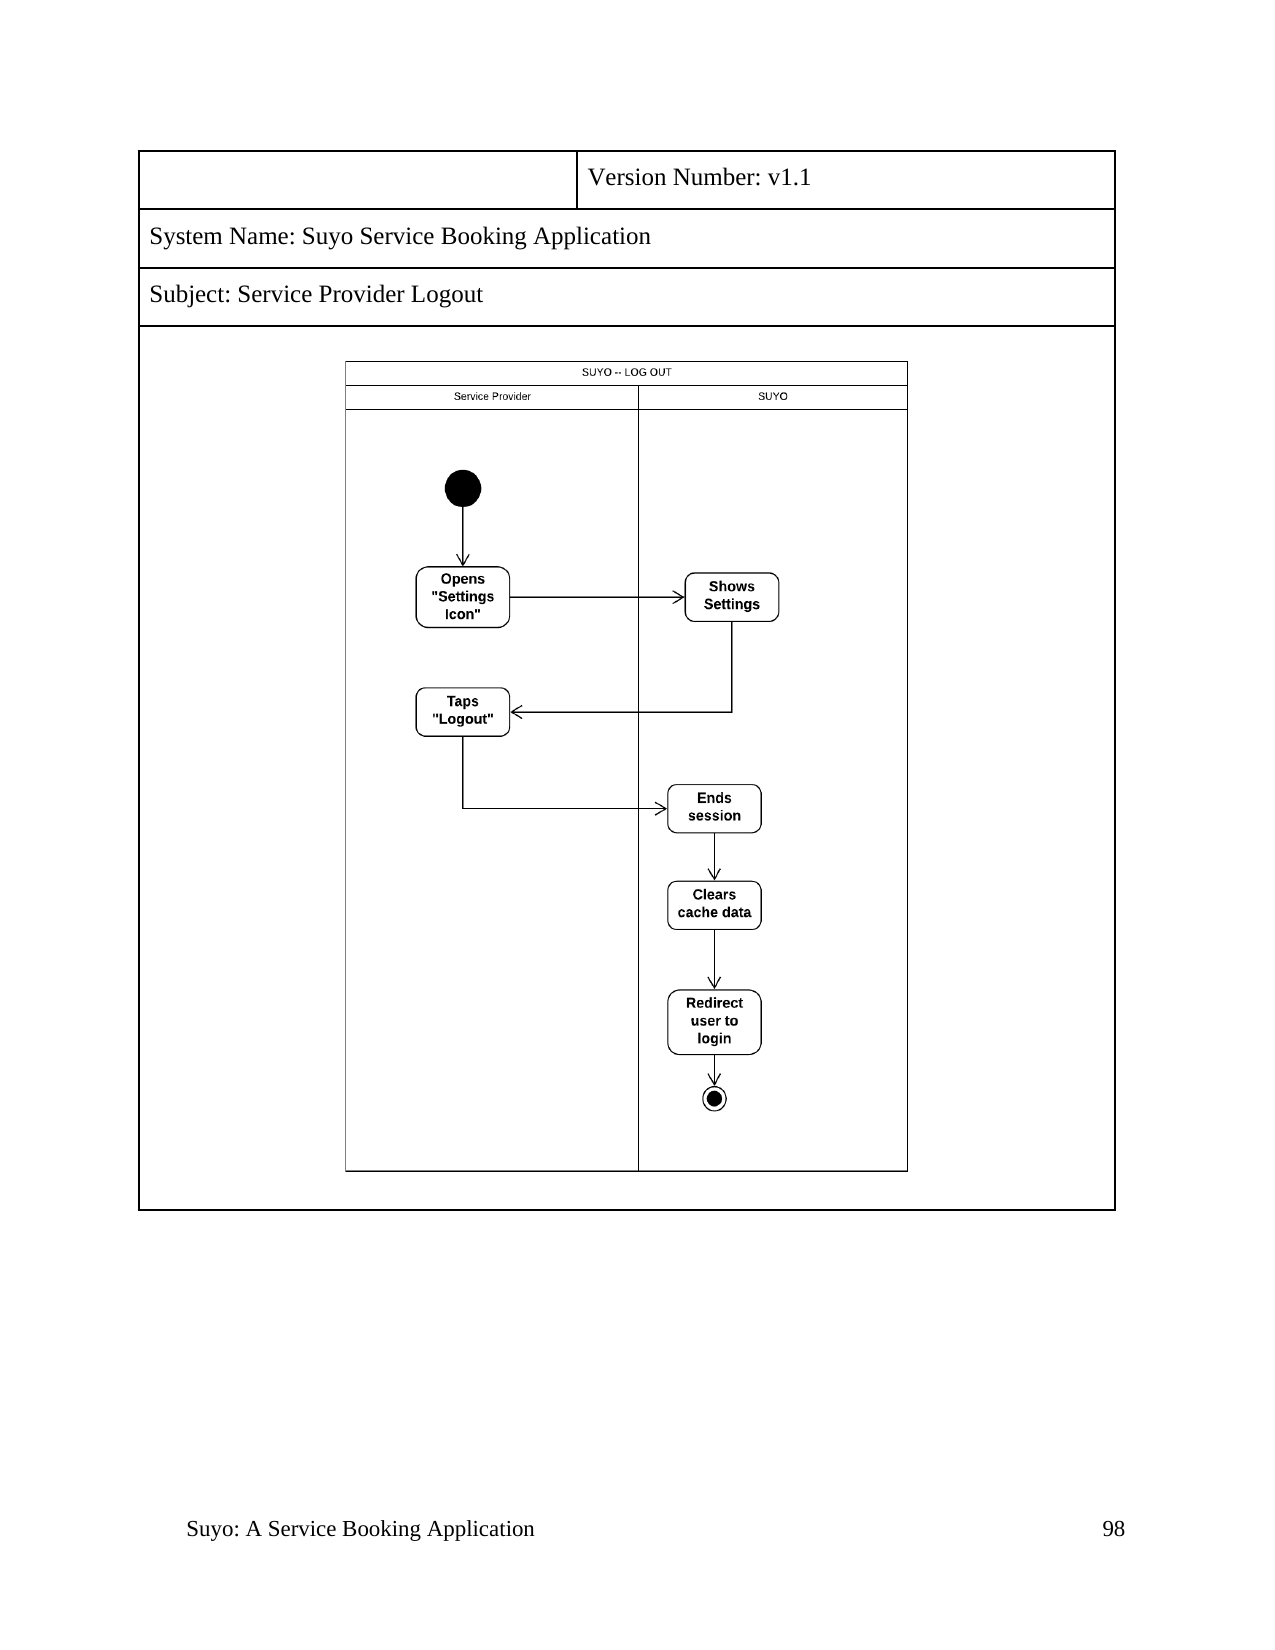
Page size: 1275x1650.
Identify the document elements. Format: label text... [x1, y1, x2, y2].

table_cell Version Number: v1.1 [578, 152, 1114, 208]
table_cell System Name: Suyo Service Booking Application [140, 210, 1114, 267]
picture [322, 337, 931, 1195]
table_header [140, 152, 576, 208]
table_cell [140, 327, 1114, 1208]
table_cell Subject: Service Provider Logout [140, 269, 1114, 325]
